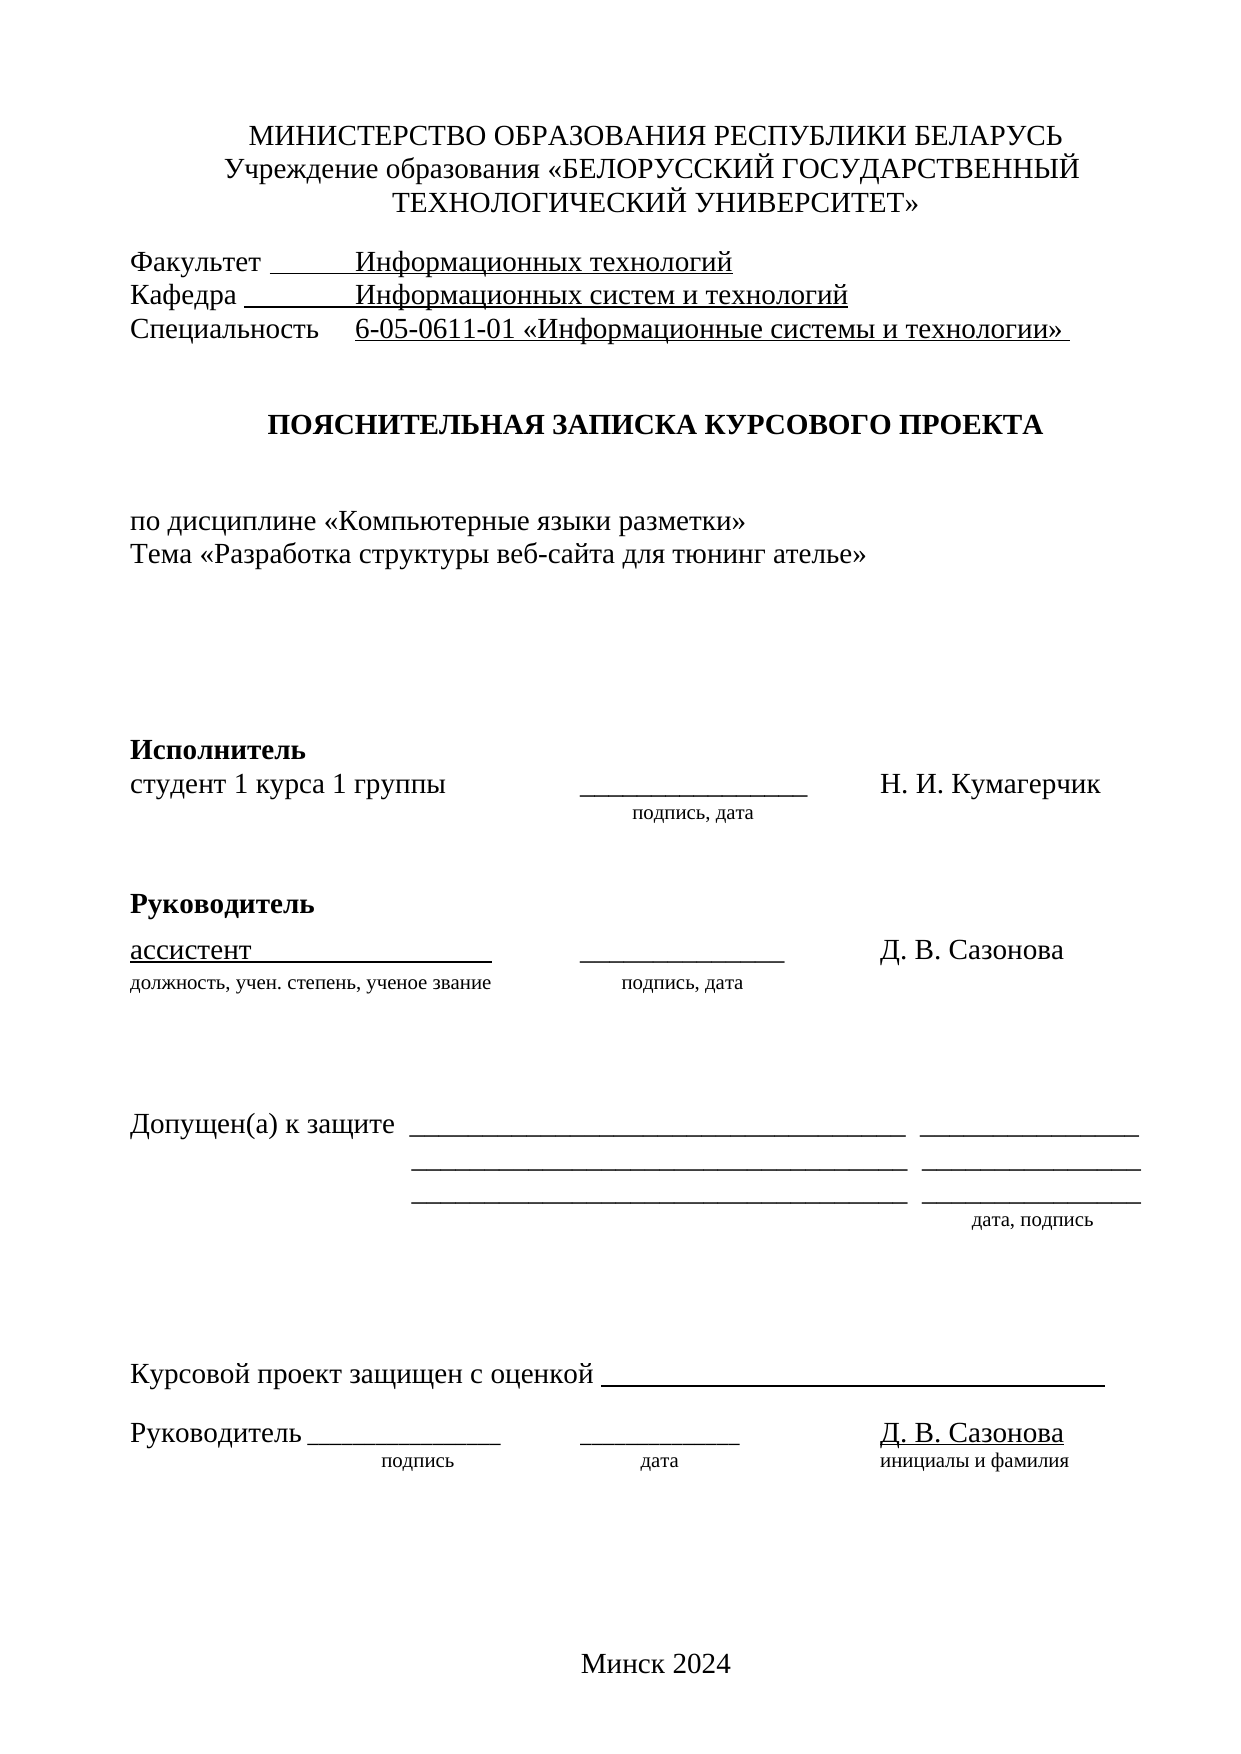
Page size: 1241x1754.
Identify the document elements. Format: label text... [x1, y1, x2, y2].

text __________________________________ _______________ [130, 1173, 1181, 1207]
text студент 1 курса 1 группы ________________ Н. И. Кумагерчик [130, 766, 1181, 799]
text Руководитель _________________ ______________ Д. В. Сазонова [130, 1415, 1181, 1448]
text Кафедра Информационных систем и технологий [130, 277, 1181, 311]
text Факультет Информационных технологий [130, 244, 1181, 277]
text Исполнитель [130, 732, 1181, 766]
text МИНИСТЕРСТВО ОБРАЗОВАНИЯ РЕСПУБЛИКИ БЕЛАРУСЬ Учреждение образования «БЕЛОРУССКИЙ ГОСУДАРСТВЕННЫЙ ТЕХНОЛОГИЧЕСКИЙ УНИВЕРСИТЕТ» [130, 118, 1181, 219]
text Допущен(а) к защите __________________________________ _______________ [130, 1106, 1181, 1140]
text ассистент ______________ Д. В. Сазонова [130, 932, 1181, 966]
text подпись дата инициалы и фамилия [130, 1448, 1181, 1472]
text дата, подпись [130, 1207, 1181, 1231]
text __________________________________ _______________ [130, 1140, 1181, 1173]
text подпись, дата [130, 799, 1181, 824]
text ПОЯСНИТЕЛЬНАЯ ЗАПИСКА КУРСОВОГО ПРОЕКТА [130, 407, 1181, 440]
text Курсовой проект защищен с оценкой [130, 1356, 1181, 1390]
text Руководитель [130, 886, 1181, 920]
text Тема «Разработка структуры веб-сайта для тюнинг ателье» [130, 536, 1181, 570]
text Специальность 6-05-0611-01 «Информационные системы и технологии» [130, 311, 1181, 344]
text по дисциплине «Компьютерные языки разметки» [130, 503, 1181, 536]
text должность, учен. степень, ученое звание подпись, дата [130, 970, 1181, 994]
